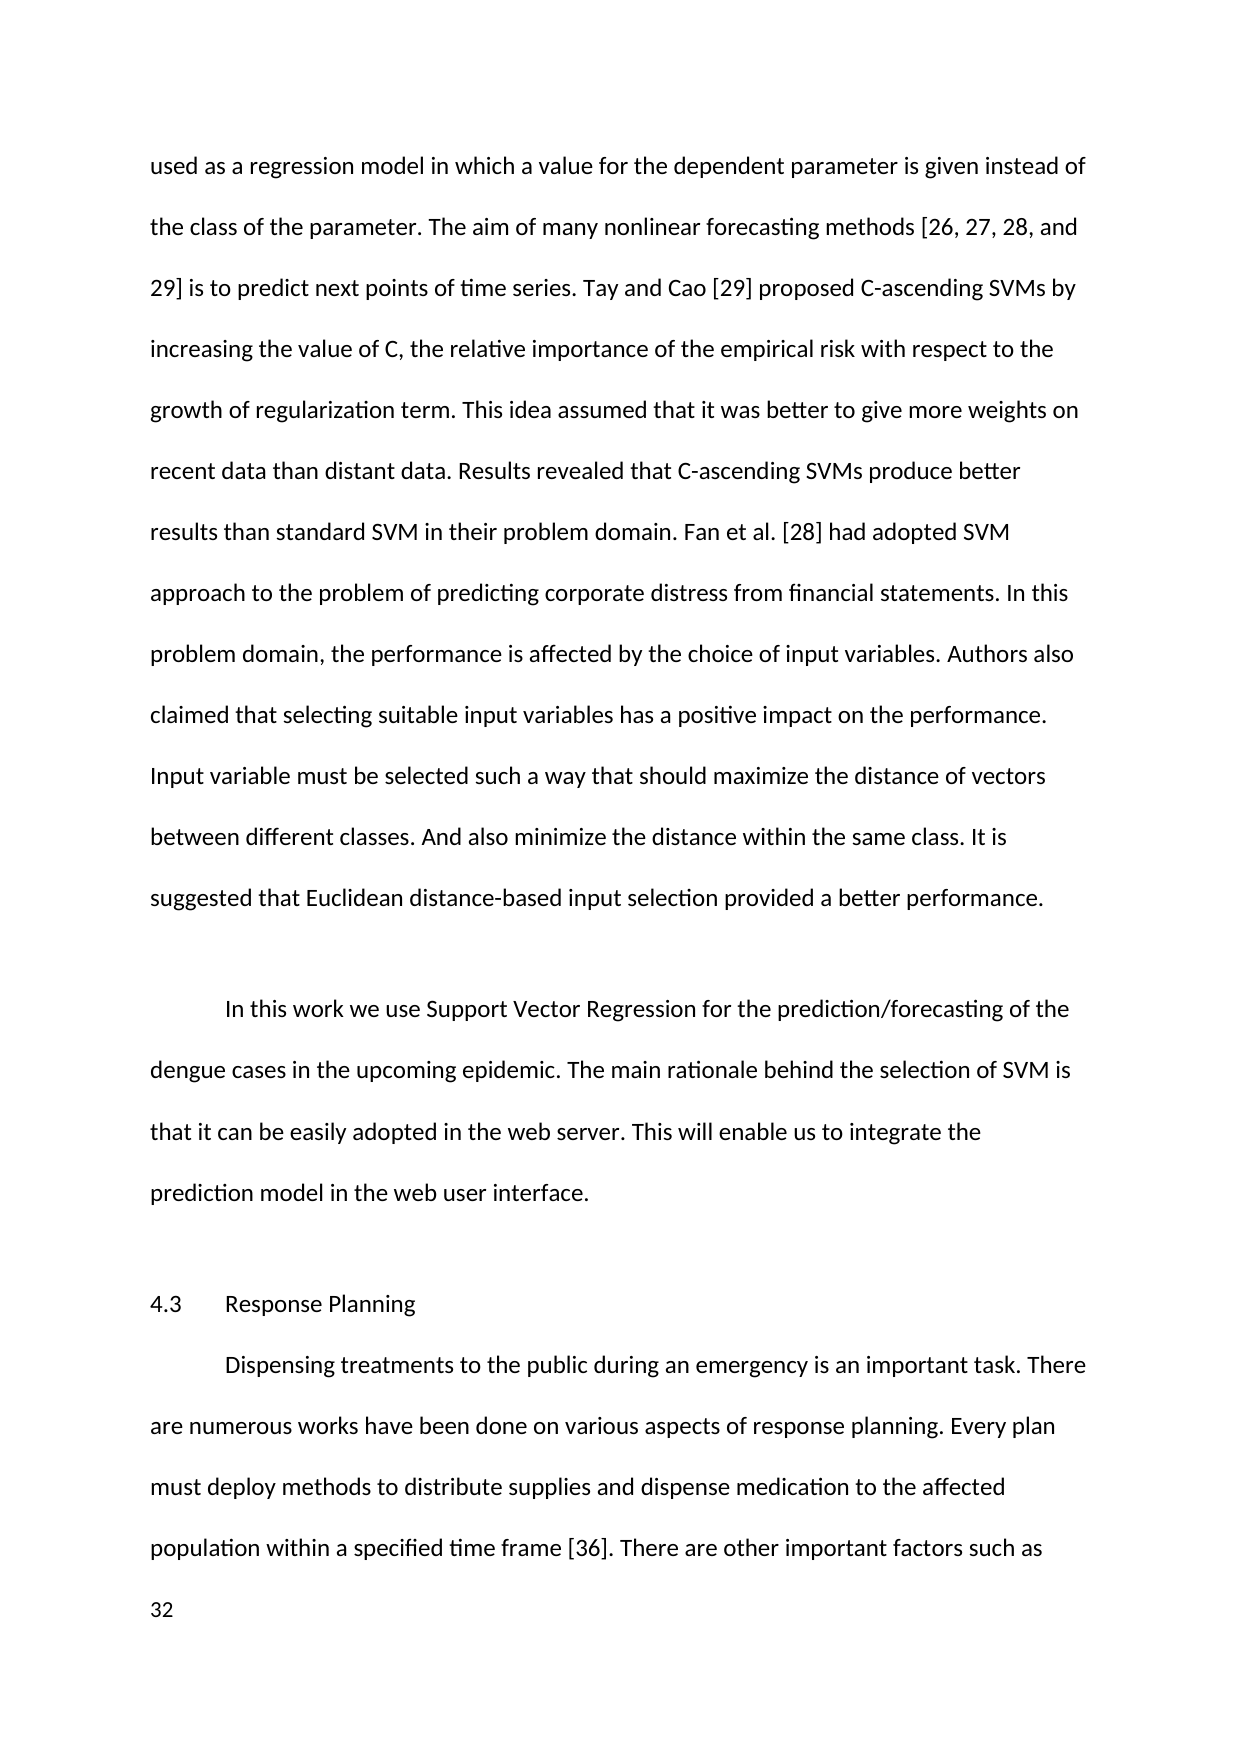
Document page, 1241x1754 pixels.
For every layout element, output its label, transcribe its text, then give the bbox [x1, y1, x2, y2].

text In this work we use Support Vector Regression for the prediction/forecasting of the dengue cases in the upcoming epidemic. The main rationale behind the selection of SVM is that it can be easily adopted in the web server. This will enable us to integrate the prediction model in the web user interface. [150, 993, 1090, 1207]
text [150, 150, 1090, 913]
subtitle 4.3 Response Planning [150, 1288, 1090, 1318]
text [150, 1349, 1090, 1562]
